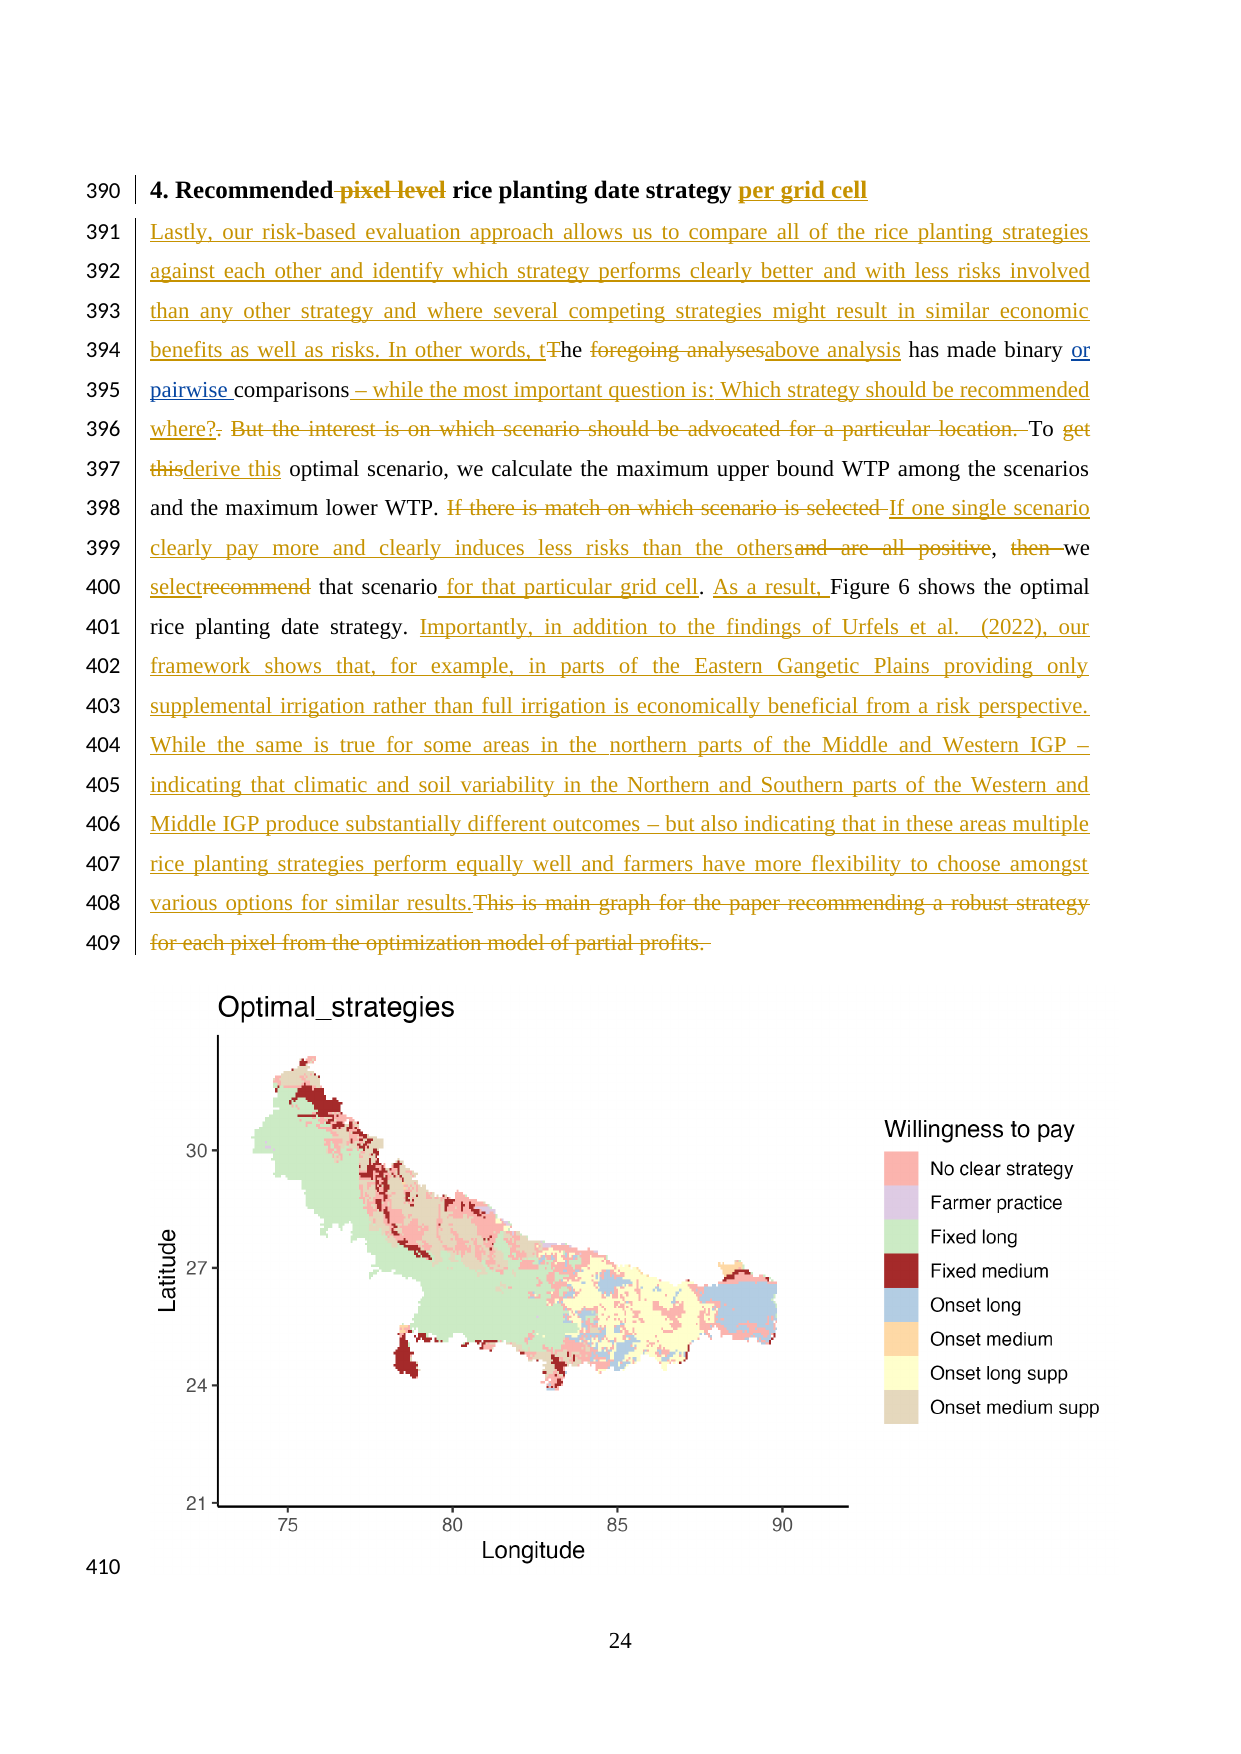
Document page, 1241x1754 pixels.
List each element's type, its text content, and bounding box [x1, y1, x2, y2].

picture [150, 985, 1119, 1575]
text he has made binary comparisons To optimal scenario, we calculate the maximum upper bound WTP among the scenarios and the maximum lower WTP. , we that scenario. Figure 6 shows the optimal rice planting date strategy. [150, 755, 1090, 794]
text he has made binary comparisons To optimal scenario, we calculate the maximum upper bound WTP among the scenarios and the maximum lower WTP. , we that scenario. Figure 6 shows the optimal rice planting date strategy. [150, 242, 1090, 280]
text he has made binary comparisons To optimal scenario, we calculate the maximum upper bound WTP among the scenarios and the maximum lower WTP. , we that scenario. Figure 6 shows the optimal rice planting date strategy. [150, 218, 1090, 241]
text he has made binary comparisons To optimal scenario, we calculate the maximum upper bound WTP among the scenarios and the maximum lower WTP. , we that scenario. Figure 6 shows the optimal rice planting date strategy. [150, 795, 1090, 833]
subtitle 4. Recommended rice planting date strategy [150, 175, 1090, 204]
text he has made binary comparisons To optimal scenario, we calculate the maximum upper bound WTP among the scenarios and the maximum lower WTP. , we that scenario. Figure 6 shows the optimal rice planting date strategy. [150, 321, 1090, 715]
text he has made binary comparisons To optimal scenario, we calculate the maximum upper bound WTP among the scenarios and the maximum lower WTP. , we that scenario. Figure 6 shows the optimal rice planting date strategy. [150, 282, 1090, 320]
text he has made binary comparisons To optimal scenario, we calculate the maximum upper bound WTP among the scenarios and the maximum lower WTP. , we that scenario. Figure 6 shows the optimal rice planting date strategy. [150, 716, 1090, 754]
text he has made binary comparisons To optimal scenario, we calculate the maximum upper bound WTP among the scenarios and the maximum lower WTP. , we that scenario. Figure 6 shows the optimal rice planting date strategy. [150, 834, 1090, 955]
